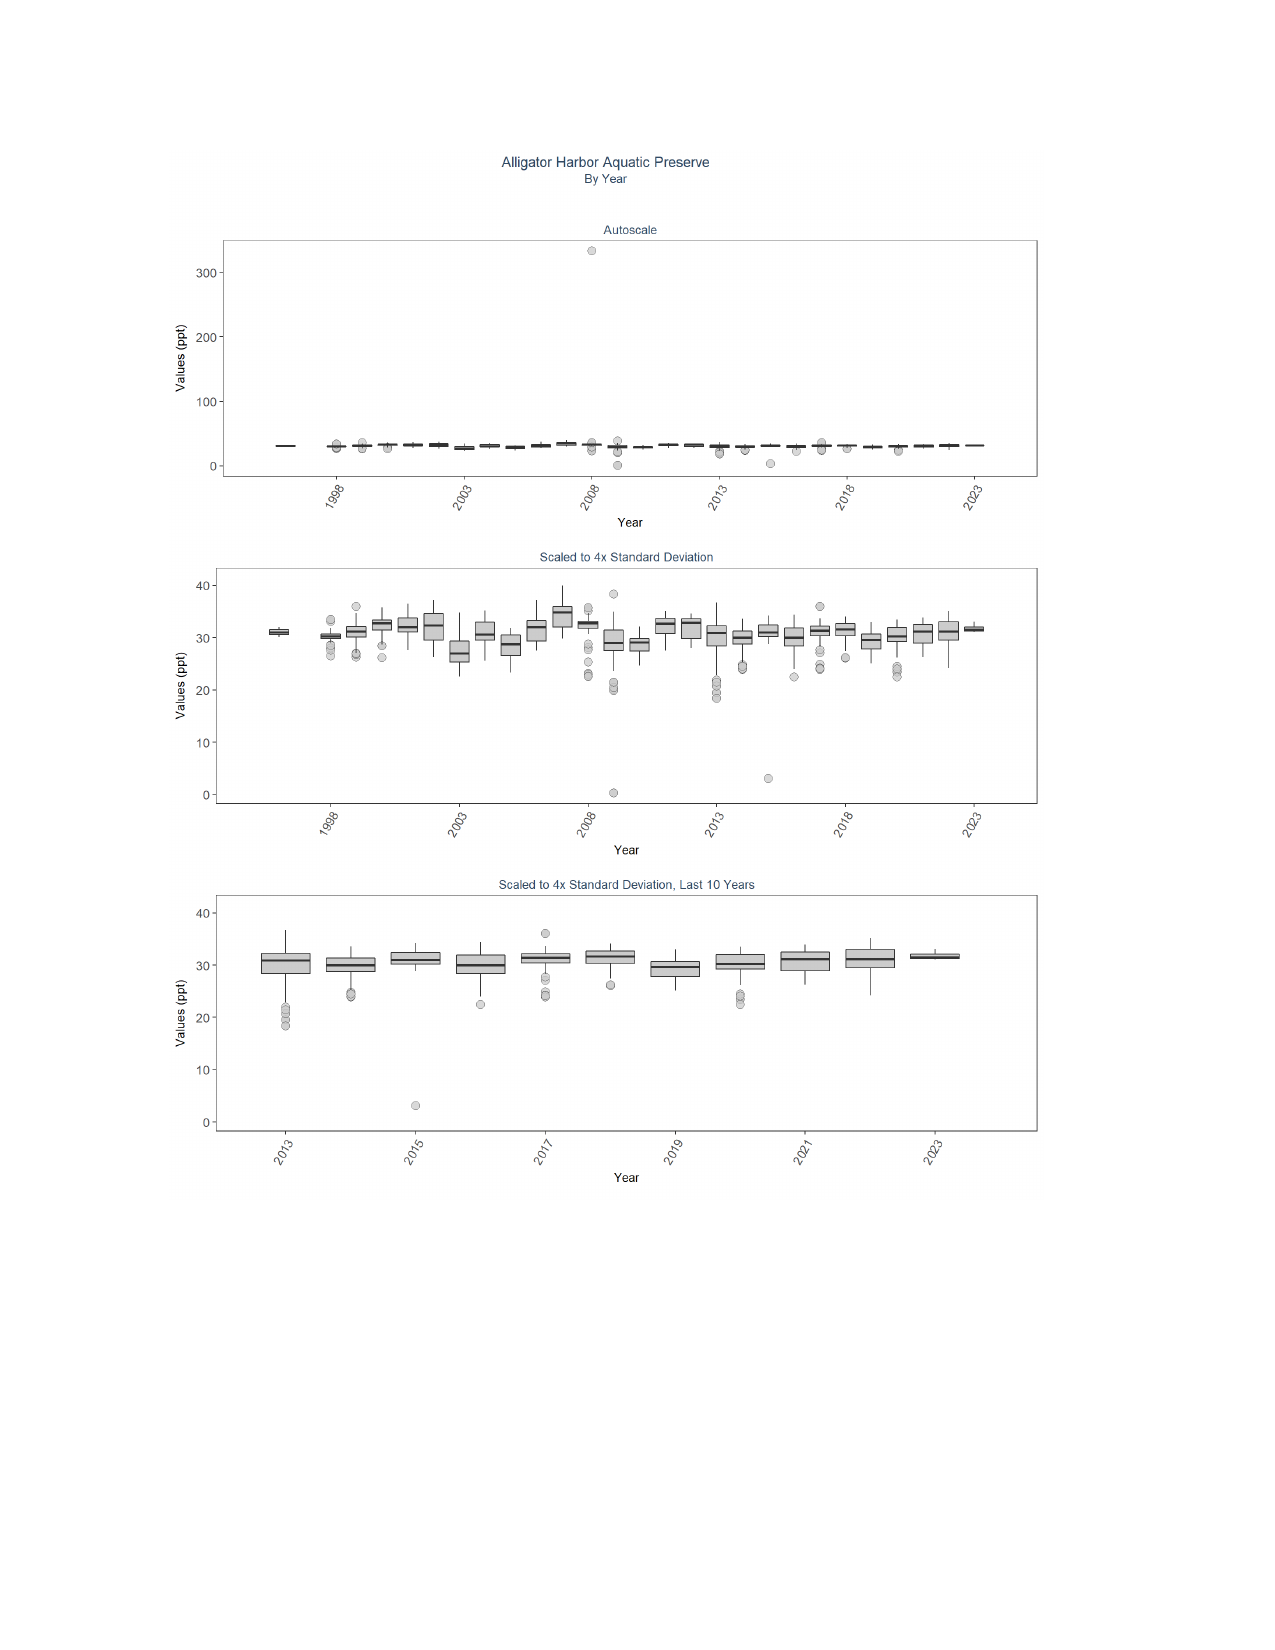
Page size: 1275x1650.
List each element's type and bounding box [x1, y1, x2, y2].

picture [168, 150, 1044, 1200]
